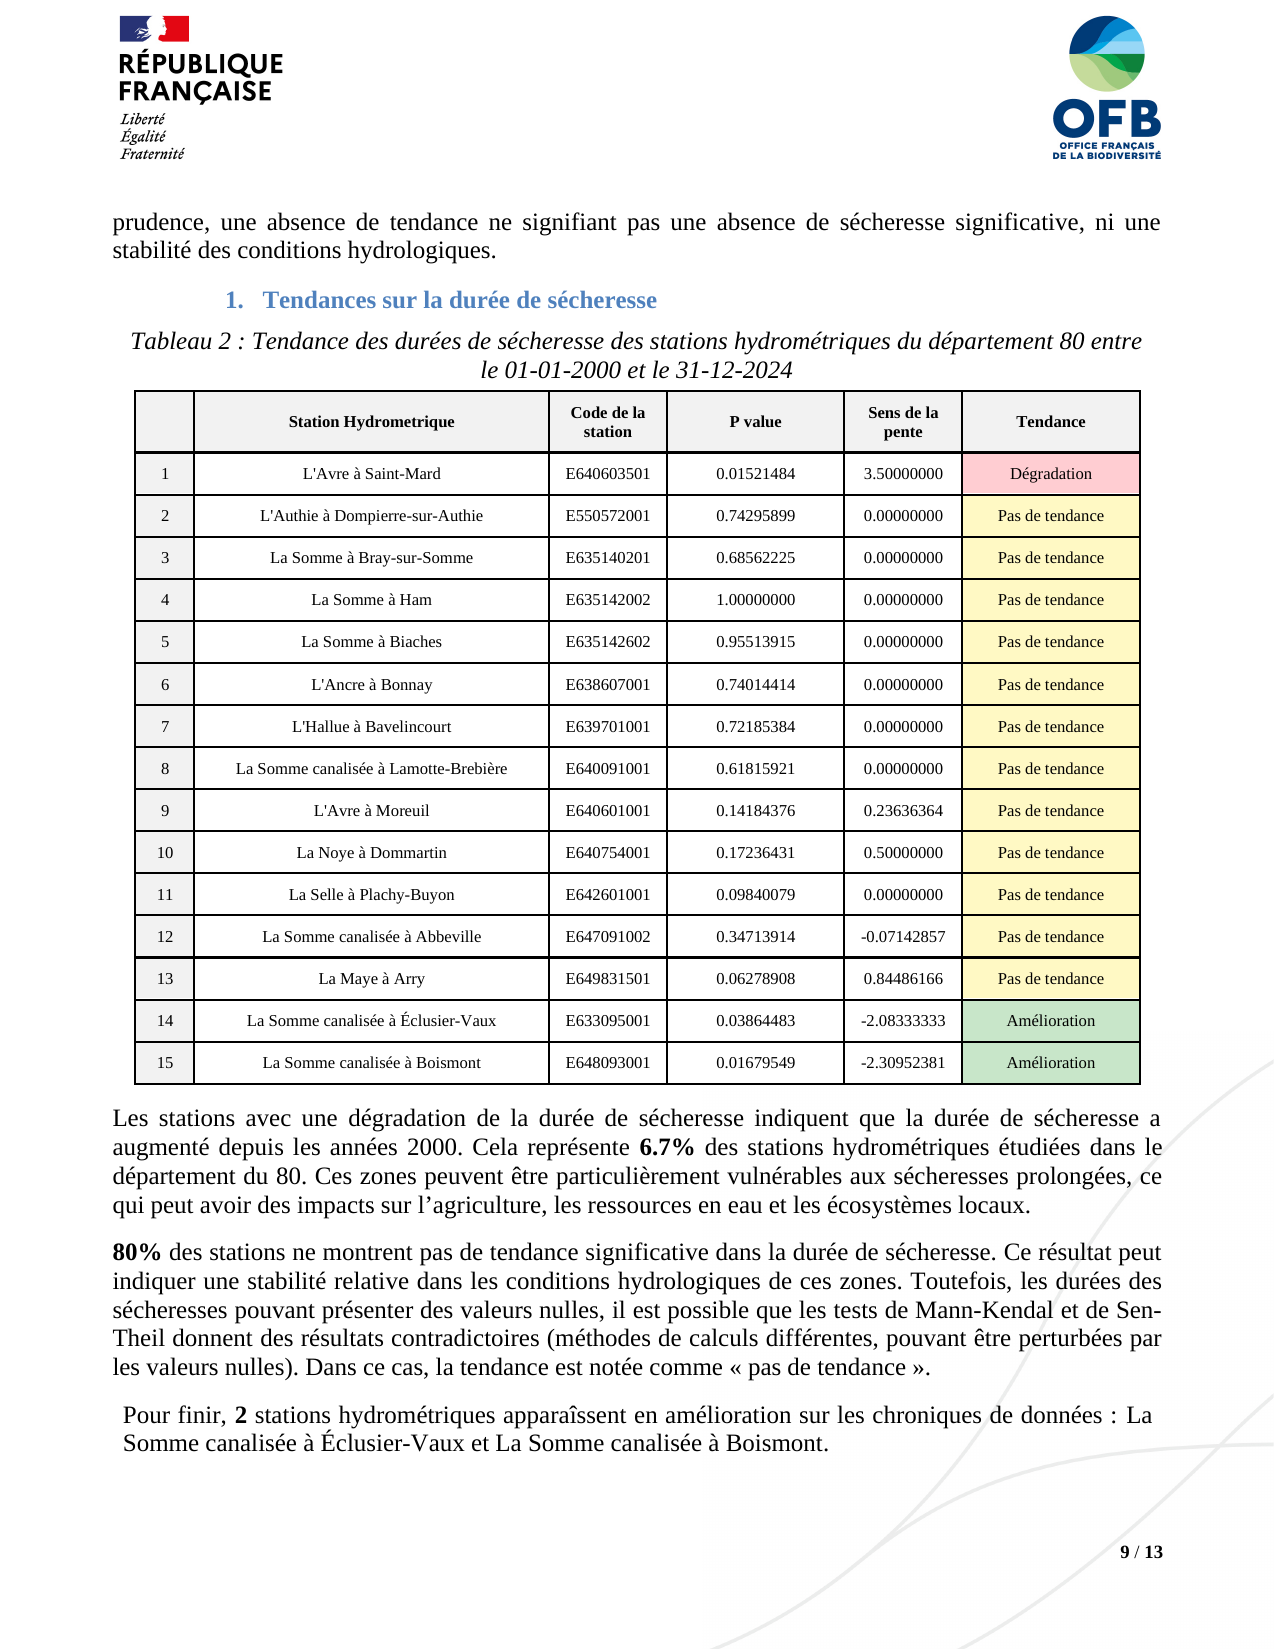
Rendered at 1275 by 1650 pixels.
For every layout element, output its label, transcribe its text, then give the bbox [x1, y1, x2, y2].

table_cell 1 [136, 454, 193, 493]
table_cell 0.00000000 [845, 622, 961, 662]
table_cell E640603501 [550, 454, 666, 493]
table_cell 9 [136, 790, 193, 830]
table_cell 15 [136, 1043, 193, 1083]
table_cell 0.00000000 [845, 748, 961, 788]
table_header Tendance [963, 392, 1139, 451]
table_cell E640754001 [550, 832, 666, 872]
table_cell Pas de tendance [963, 580, 1139, 620]
table_cell L'Authie à Dompierre-sur-Authie [195, 496, 548, 536]
table_cell 0.23636364 [845, 790, 961, 830]
text Les stations avec une dégradation de la durée de sécheresse indiquent que la durée de sécheresse a augmenté depuis les années 2000. Cela représente 6.7% des stations hydrométriques étudiées dans le département du 80. Ces zones peuvent être particulièrement vulnérables aux sécheresses prolongées, ce qui peut avoir des impacts sur l’agriculture, les ressources en eau et les écosystèmes locaux. [112, 1103, 1163, 1218]
table_cell E638607001 [550, 664, 666, 704]
table_cell E550572001 [550, 496, 666, 536]
table_header P value [668, 392, 843, 451]
table_cell 0.06278908 [668, 959, 843, 998]
table_cell 13 [136, 959, 193, 998]
table_cell Amélioration [963, 1043, 1139, 1083]
table_cell La Maye à Arry [195, 959, 548, 998]
table_cell 0.00000000 [845, 664, 961, 704]
table_cell 0.34713914 [668, 916, 843, 956]
table_cell E640601001 [550, 790, 666, 830]
table_cell Amélioration [963, 1001, 1139, 1041]
table_cell La Somme canalisée à Lamotte-Brebière [195, 748, 548, 788]
table_header Code de la station [550, 392, 666, 451]
table_cell Pas de tendance [963, 832, 1139, 872]
table_cell E635142602 [550, 622, 666, 662]
table_cell 0.00000000 [845, 538, 961, 578]
table_cell 7 [136, 706, 193, 746]
table_cell 0.00000000 [845, 580, 961, 620]
table_cell 0.95513915 [668, 622, 843, 662]
table_cell La Somme canalisée à Abbeville [195, 916, 548, 956]
table_cell 0.00000000 [845, 874, 961, 914]
table_cell Pas de tendance [963, 874, 1139, 914]
table_cell Pas de tendance [963, 664, 1139, 704]
text 80% des stations ne montrent pas de tendance significative dans la durée de sécheresse. Ce résultat peut indiquer une stabilité relative dans les conditions hydrologiques de ces zones. Toutefois, les durées des sécheresses pouvant présenter des valeurs nulles, il est possible que les tests de Mann-Kendal et de Sen-Theil donnent des résultats contradictoires (méthodes de calculs différentes, pouvant être perturbées par les valeurs nulles). Dans ce cas, la tendance est notée comme « pas de tendance ». [112, 1237, 1163, 1381]
table_cell L'Avre à Saint-Mard [195, 454, 548, 493]
table_cell Pas de tendance [963, 748, 1139, 788]
table_cell 0.01679549 [668, 1043, 843, 1083]
table_cell Pas de tendance [963, 959, 1139, 998]
table_header Station Hydrometrique [195, 392, 548, 451]
table_cell E642601001 [550, 874, 666, 914]
table_cell E647091002 [550, 916, 666, 956]
table_header [136, 392, 193, 451]
table_cell 0.00000000 [845, 496, 961, 536]
table_cell La Somme à Ham [195, 580, 548, 620]
table_cell 3 [136, 538, 193, 578]
table_cell L'Hallue à Bavelincourt [195, 706, 548, 746]
table_cell 0.01521484 [668, 454, 843, 493]
table_cell 11 [136, 874, 193, 914]
table_cell 0.17236431 [668, 832, 843, 872]
table_cell La Selle à Plachy-Buyon [195, 874, 548, 914]
table_cell E635142002 [550, 580, 666, 620]
table_cell Pas de tendance [963, 706, 1139, 746]
table_cell Pas de tendance [963, 538, 1139, 578]
table_cell 0.14184376 [668, 790, 843, 830]
table_cell 0.03864483 [668, 1001, 843, 1041]
table_cell L'Ancre à Bonnay [195, 664, 548, 704]
subtitle Tendances sur la durée de sécheresse [225, 285, 1163, 314]
table_cell -0.07142857 [845, 916, 961, 956]
table_cell 8 [136, 748, 193, 788]
table_cell 10 [136, 832, 193, 872]
table_cell 14 [136, 1001, 193, 1041]
table_cell La Somme à Biaches [195, 622, 548, 662]
table_cell 0.68562225 [668, 538, 843, 578]
table_cell La Noye à Dommartin [195, 832, 548, 872]
table_cell 0.74014414 [668, 664, 843, 704]
table_cell 0.09840079 [668, 874, 843, 914]
table_cell E648093001 [550, 1043, 666, 1083]
table_cell -2.30952381 [845, 1043, 961, 1083]
table_cell Dégradation [963, 454, 1139, 493]
table_cell 0.84486166 [845, 959, 961, 998]
table_cell -2.08333333 [845, 1001, 961, 1041]
table_cell 4 [136, 580, 193, 620]
table_cell E640091001 [550, 748, 666, 788]
text Pour finir, 2 stations hydrométriques apparaîssent en amélioration sur les chroniques de données : La Somme canalisée à Éclusier-Vaux et La Somme canalisée à Boismont. [123, 1400, 1152, 1457]
table_cell Pas de tendance [963, 496, 1139, 536]
table_cell 6 [136, 664, 193, 704]
table_cell 12 [136, 916, 193, 956]
table_cell 0.72185384 [668, 706, 843, 746]
table_cell Pas de tendance [963, 916, 1139, 956]
table_cell 0.50000000 [845, 832, 961, 872]
table_cell 1.00000000 [668, 580, 843, 620]
table_cell La Somme canalisée à Éclusier-Vaux [195, 1001, 548, 1041]
table_cell 0.00000000 [845, 706, 961, 746]
picture [702, 1031, 1274, 1649]
picture [19, 3, 1260, 164]
table_cell La Somme à Bray-sur-Somme [195, 538, 548, 578]
table_cell L'Avre à Moreuil [195, 790, 548, 830]
table_header Sens de la pente [845, 392, 961, 451]
table_cell 0.74295899 [668, 496, 843, 536]
table_cell 3.50000000 [845, 454, 961, 493]
text Tableau 2 : Tendance des durées de sécheresse des stations hydrométriques du département 80 entre le 01-01-2000 et le 31-12-2024 [118, 326, 1157, 384]
table_cell 0.61815921 [668, 748, 843, 788]
table_cell La Somme canalisée à Boismont [195, 1043, 548, 1083]
table_cell E639701001 [550, 706, 666, 746]
table_cell E649831501 [550, 959, 666, 998]
table_cell 2 [136, 496, 193, 536]
table_cell E633095001 [550, 1001, 666, 1041]
table_cell Pas de tendance [963, 622, 1139, 662]
table_cell 5 [136, 622, 193, 662]
table_cell Pas de tendance [963, 790, 1139, 830]
table_cell E635140201 [550, 538, 666, 578]
